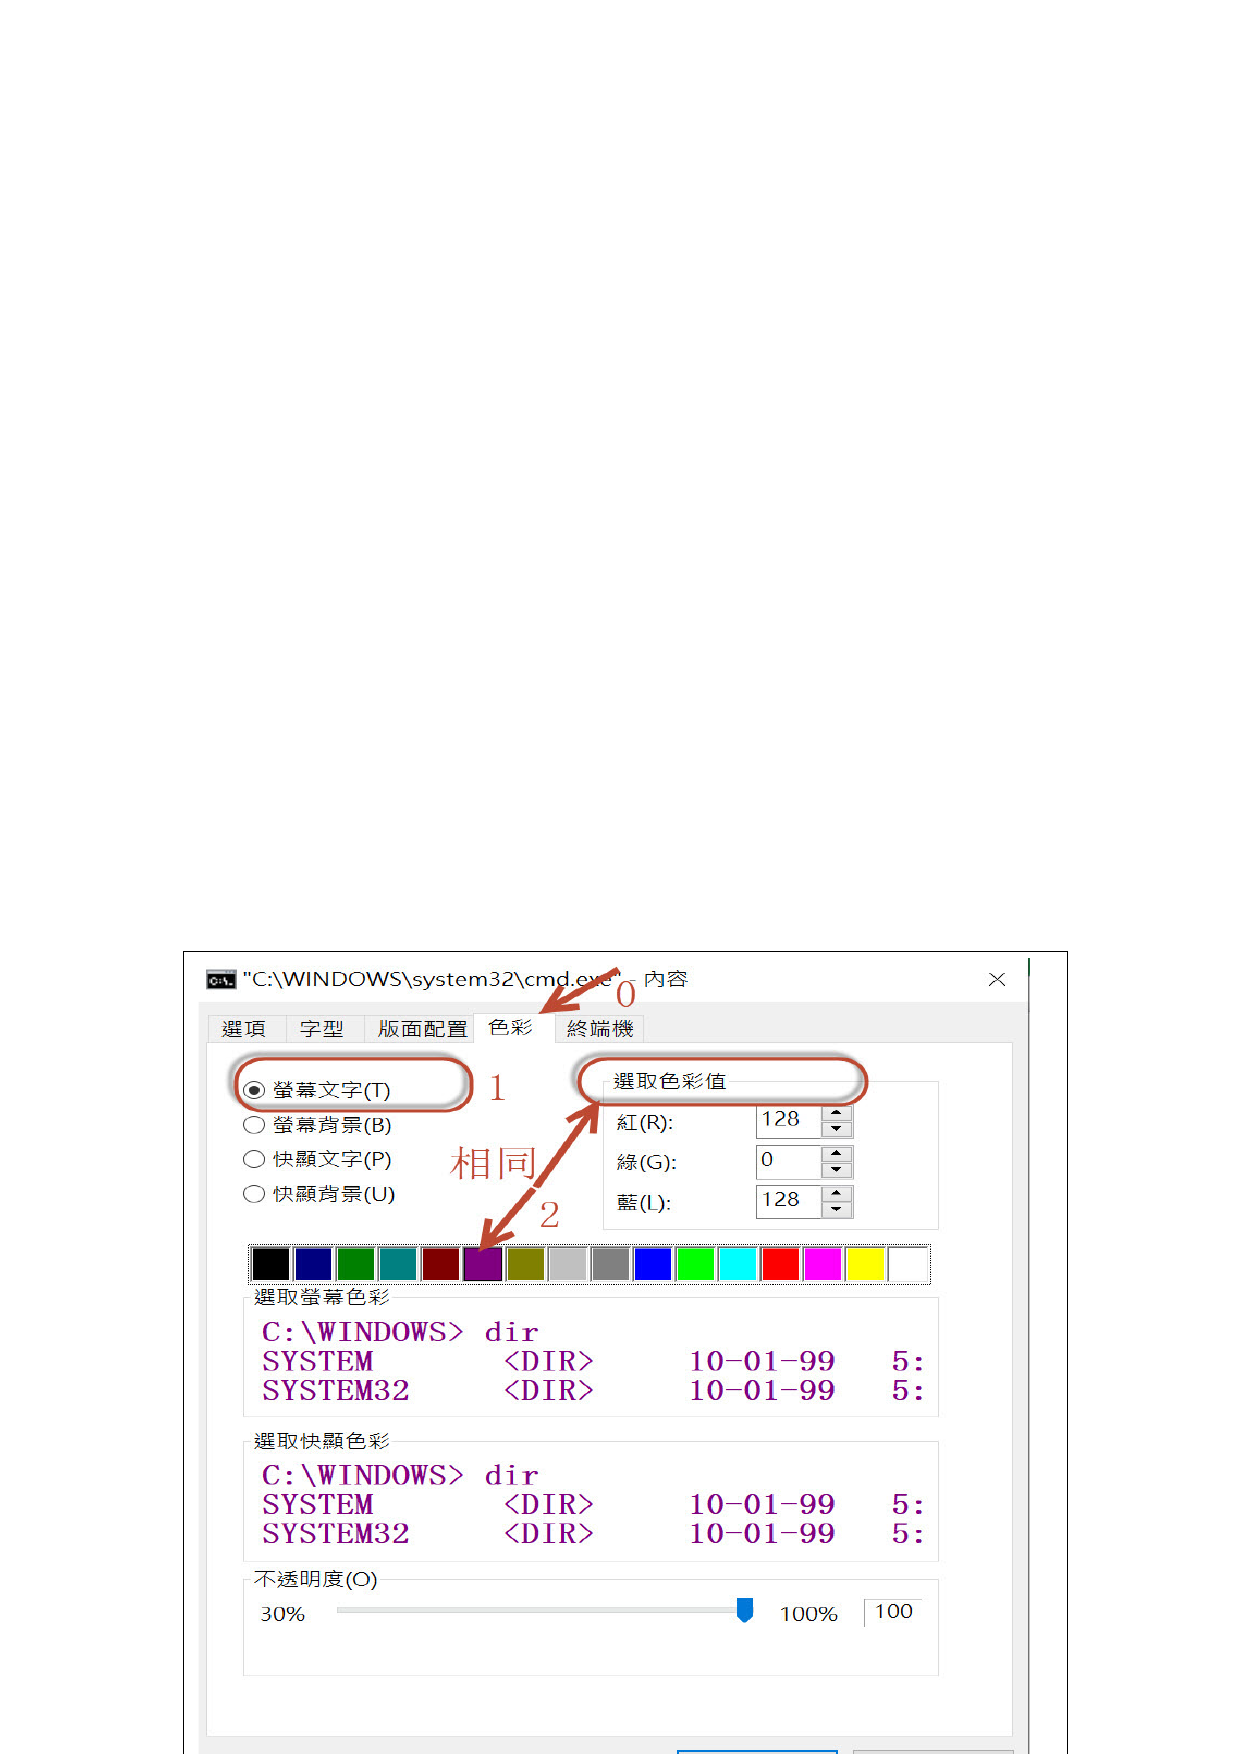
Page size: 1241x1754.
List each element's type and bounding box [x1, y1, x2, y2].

picture [198, 958, 1030, 1754]
